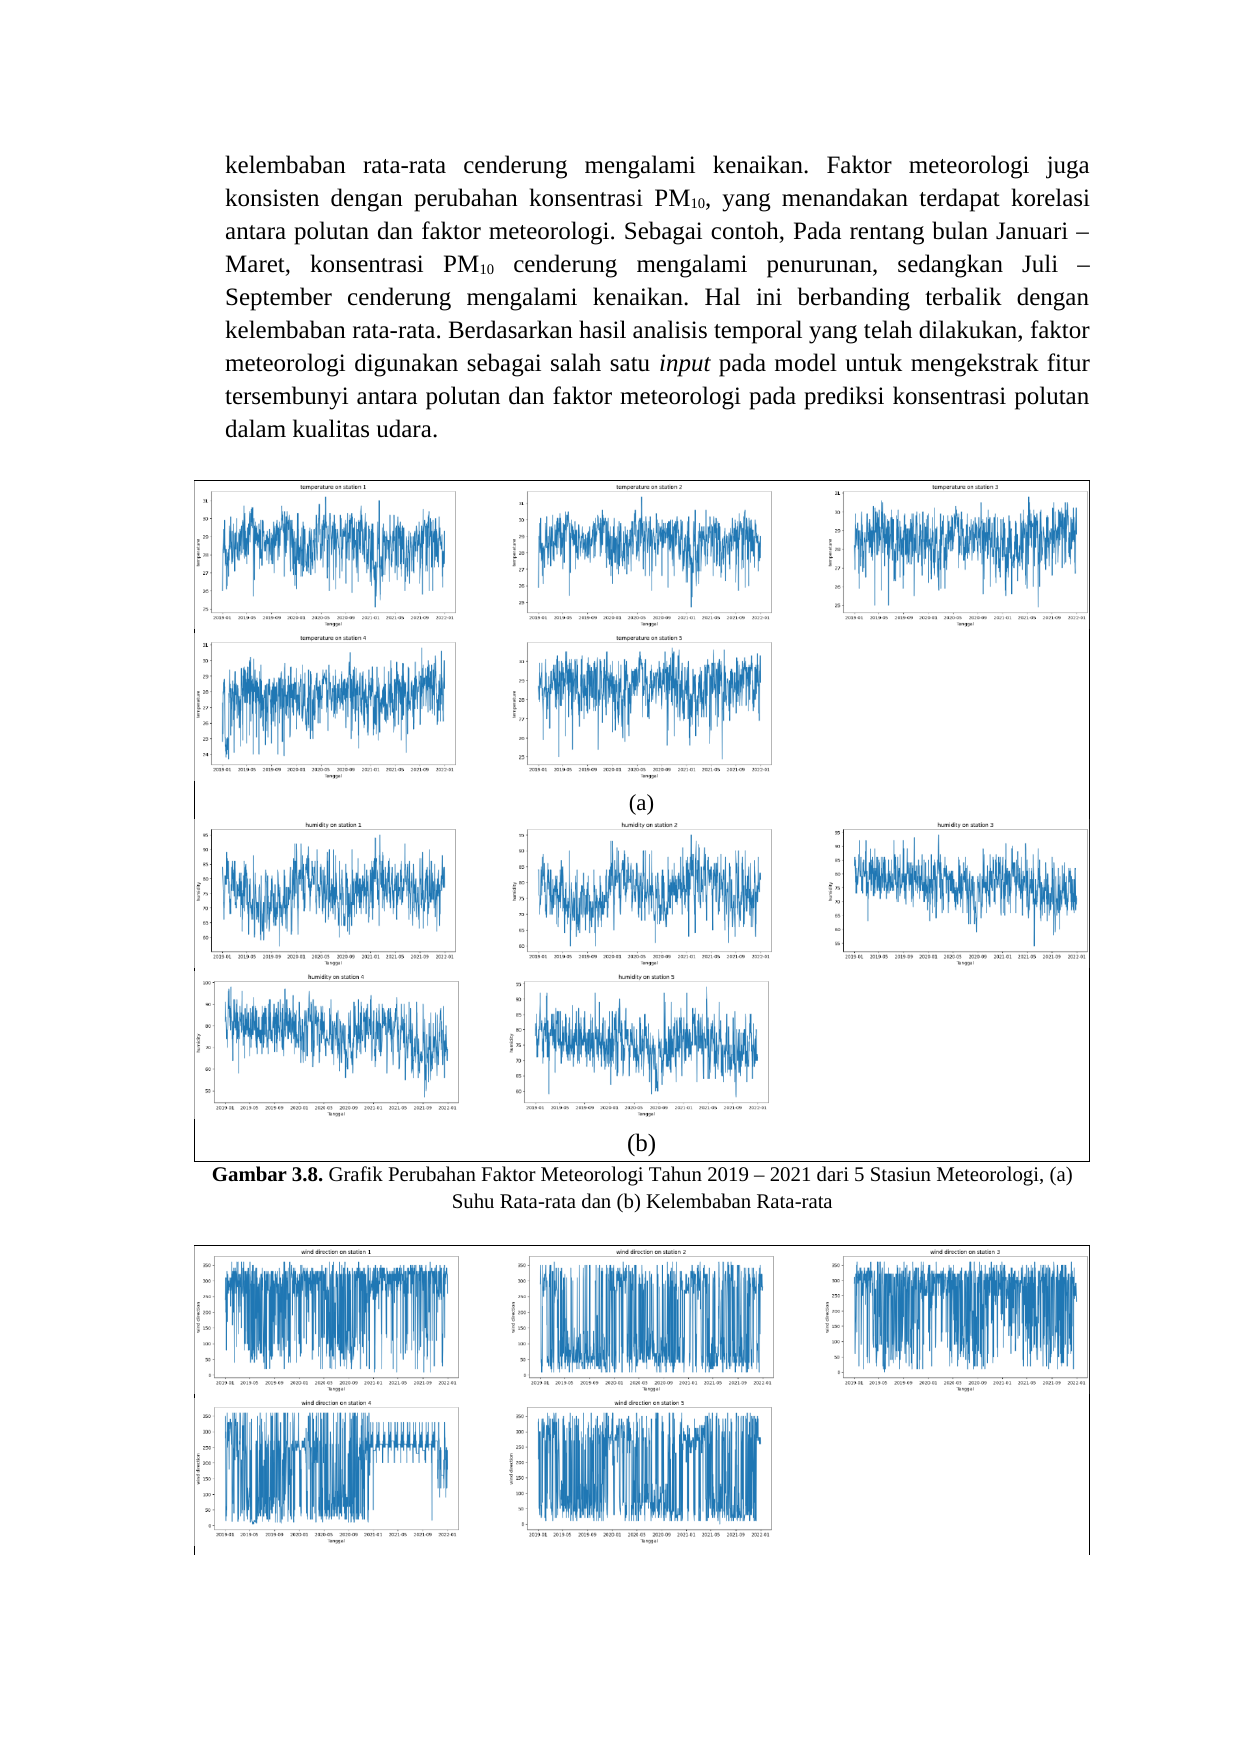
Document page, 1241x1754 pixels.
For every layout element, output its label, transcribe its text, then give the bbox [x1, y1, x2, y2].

picture [509, 481, 774, 629]
table_cell [195, 820, 1089, 1128]
text Gambar 3.8. Grafik Perubahan Faktor Meteorologi Tahun 2019 – 2021 dari 5 Stasiun Meteorologi, (a) Suhu Rata-rata dan (b) Kelembaban Rata-rata [194, 1162, 1090, 1213]
picture [509, 633, 774, 781]
picture [508, 1246, 775, 1394]
picture [509, 819, 774, 968]
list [225, 150, 1090, 443]
picture [825, 481, 1090, 629]
picture [194, 1246, 461, 1394]
picture [506, 971, 771, 1119]
table_cell (a) [195, 790, 1089, 820]
table_header [195, 1246, 1089, 1554]
picture [194, 1398, 461, 1546]
picture [822, 1246, 1090, 1394]
picture [506, 1398, 774, 1546]
picture [825, 819, 1090, 968]
picture [194, 971, 461, 1119]
table_header [195, 481, 1089, 789]
picture [194, 481, 458, 629]
table_cell (b) [195, 1128, 1089, 1161]
picture [194, 633, 458, 781]
picture [194, 819, 458, 968]
